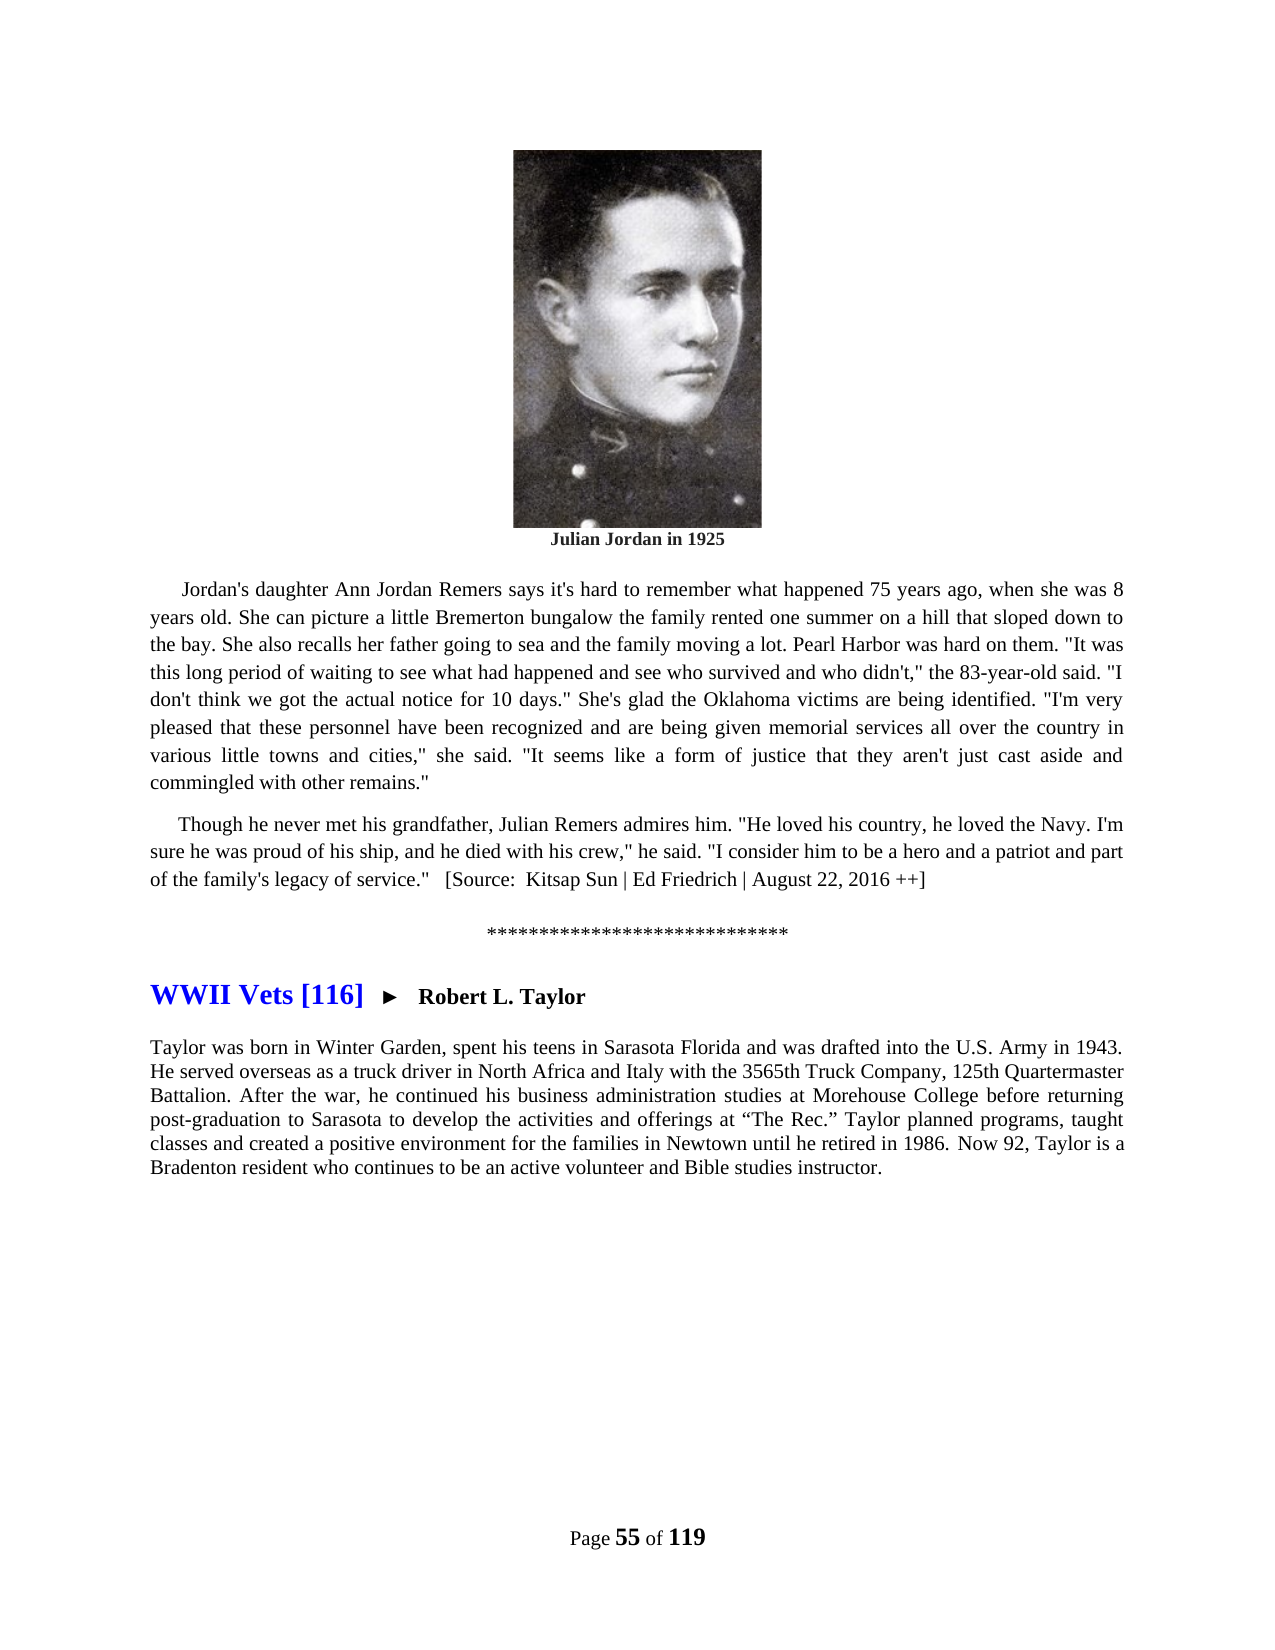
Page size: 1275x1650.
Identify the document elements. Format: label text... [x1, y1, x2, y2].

text Jordan's daughter Ann Jordan Remers says it's hard to remember what happened 75 years ago, when she was 8 years old. She can picture a little Bremerton bungalow the family rented one summer on a hill that sloped down to the bay. She also recalls her father going to sea and the family moving a lot. Pearl Harbor was hard on them. "It was this long period of waiting to see what had happened and see who survived and who didn't," the 83-year-old said. "I don't think we got the actual notice for 10 days." She's glad the Oklahoma victims are being identified. "I'm very pleased that these personnel have been recognized and are being given memorial services all over the country in various little towns and cities," she said. "It seems like a form of justice that they aren't just cast aside and commingled with other remains." [150, 577, 1125, 794]
picture [513, 150, 762, 528]
text Taylor was born in Winter Garden, spent his teens in Sarasota Florida and was drafted into the U.S. Army in 1943. He served overseas as a truck driver in North Africa and Italy with the 3565th Truck Company, 125th Quartermaster Battalion. After the war, he continued his business administration studies at Morehouse College before returning post-graduation to Sarasota to develop the activities and offerings at “The Rec.” Taylor planned programs, taught classes and created a positive environment for the families in Newtown until he retired in 1986. Now 92, Taylor is a Bradenton resident who continues to be an active volunteer and Bible studies instructor. [150, 1035, 1125, 1179]
text ***************************** [150, 922, 1125, 946]
text Though he never met his grandfather, Julian Remers admires him. "He loved his country, he loved the Navy. I'm sure he was proud of his ship, and he died with his crew," he said. "I consider him to be a hero and a patriot and part of the family's legacy of service." [Source: Kitsap Sun | Ed Friedrich | August 22, 2016 ++] [150, 812, 1125, 891]
text Julian Jordan in 1925 [150, 528, 1125, 549]
text WWII Vets [116] ► Robert L. Taylor [150, 977, 1125, 1011]
